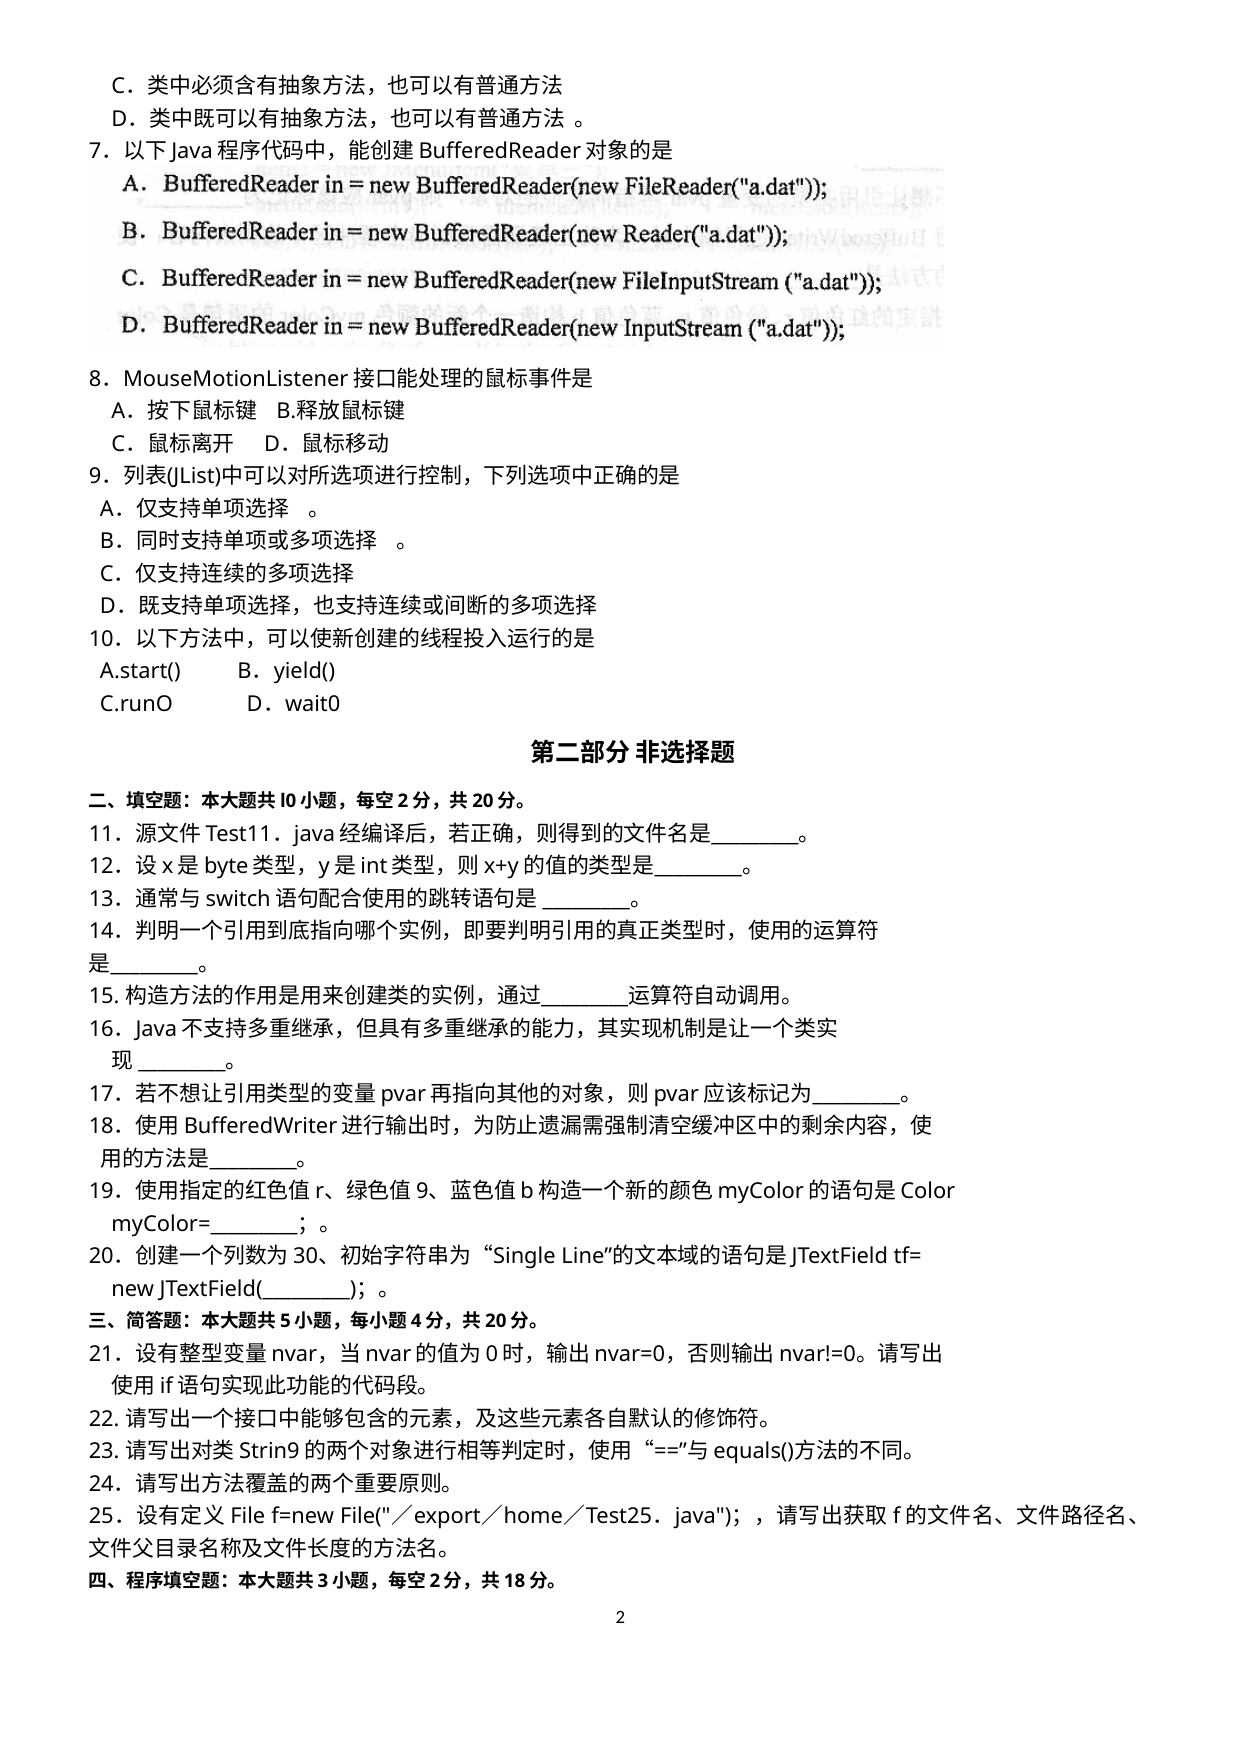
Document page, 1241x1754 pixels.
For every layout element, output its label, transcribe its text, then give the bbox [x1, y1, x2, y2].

text D．类中既可以有抽象方法，也可以有普通方法 。 [88, 101, 1152, 133]
text 14．判明一个引用到底指向哪个实例，即要判明引用的真正类型时，使用的运算符 [88, 913, 1152, 946]
text C.runO D．wait0 [88, 686, 1152, 718]
text new JTextField(_________)；。 [88, 1271, 1152, 1303]
text 23. 请写出对类Strin9的两个对象进行相等判定时，使用“==”与equals()方法的不同。 [88, 1433, 1152, 1466]
text 11．源文件Test11．java经编译后，若正确，则得到的文件名是_________。 [88, 816, 1152, 848]
text B．同时支持单项或多项选择 。 [88, 523, 1152, 556]
text 16．Java不支持多重继承，但具有多重继承的能力，其实现机制是让一个类实 [88, 1011, 1152, 1043]
text myColor=_________；。 [88, 1206, 1152, 1238]
text 21．设有整型变量nvar，当nvar的值为0时，输出nvar=0，否则输出nvar!=0。请写出 [88, 1336, 1152, 1368]
text C．鼠标离开 D．鼠标移动 [88, 426, 1152, 458]
text 17．若不想让引用类型的变量pvar再指向其他的对象，则pvar应该标记为_________。 [88, 1076, 1152, 1108]
text 二、填空题：本大题共l0小题，每空2分，共20分。 [88, 783, 1152, 816]
text 10．以下方法中，可以使新创建的线程投入运行的是 [88, 621, 1152, 653]
text 7．以下Java程序代码中，能创建BufferedReader对象的是 [88, 133, 1152, 166]
text 13．通常与switch语句配合使用的跳转语句是 _________。 [88, 881, 1152, 913]
text 三、简答题：本大题共5小题，每小题4分，共20分。 [88, 1303, 1152, 1336]
text C．类中必须含有抽象方法，也可以有普通方法 [88, 68, 1152, 101]
text 用的方法是_________。 [88, 1141, 1152, 1173]
text 20．创建一个列数为30、初始字符串为“Single Line”的文本域的语句是JTextField tf= [88, 1238, 1152, 1271]
text 四、程序填空题：本大题共3小题，每空2分，共18分。 [88, 1563, 1152, 1596]
text 19．使用指定的红色值r、绿色值9、蓝色值b构造一个新的颜色myColor的语句是Color [88, 1173, 1152, 1206]
text 9．列表(JList)中可以对所选项进行控制，下列选项中正确的是 [88, 458, 1152, 491]
text 15. 构造方法的作用是用来创建类的实例，通过_________运算符自动调用。 [88, 978, 1152, 1011]
text 第二部分 非选择题 [88, 718, 1152, 783]
text 是_________。 [88, 946, 1152, 978]
text 12．设x是byte类型，y是int类型，则x+y的值的类型是_________。 [88, 848, 1152, 881]
text 现 _________。 [88, 1043, 1152, 1076]
text A．仅支持单项选择 。 [88, 491, 1152, 523]
text 8．MouseMotionListener接口能处理的鼠标事件是 [88, 361, 1152, 393]
text D．既支持单项选择，也支持连续或间断的多项选择 [88, 588, 1152, 621]
text 22. 请写出一个接口中能够包含的元素，及这些元素各自默认的修饰符。 [88, 1401, 1152, 1433]
picture [88, 165, 944, 347]
text 25．设有定义File f=new File("／export／home／Test25．java")；，请写出获取f的文件名、文件路径名、文件父目录名称及文件长度的方法名。 [88, 1498, 1152, 1563]
text A．按下鼠标键 B.释放鼠标键 [88, 393, 1152, 426]
text 24．请写出方法覆盖的两个重要原则。 [88, 1466, 1152, 1498]
text 18．使用BufferedWriter进行输出时，为防止遗漏需强制清空缓冲区中的剩余内容，使 [88, 1108, 1152, 1141]
text 使用if语句实现此功能的代码段。 [88, 1368, 1152, 1401]
text C．仅支持连续的多项选择 [88, 556, 1152, 588]
text A.start() B．yield() [88, 653, 1152, 686]
